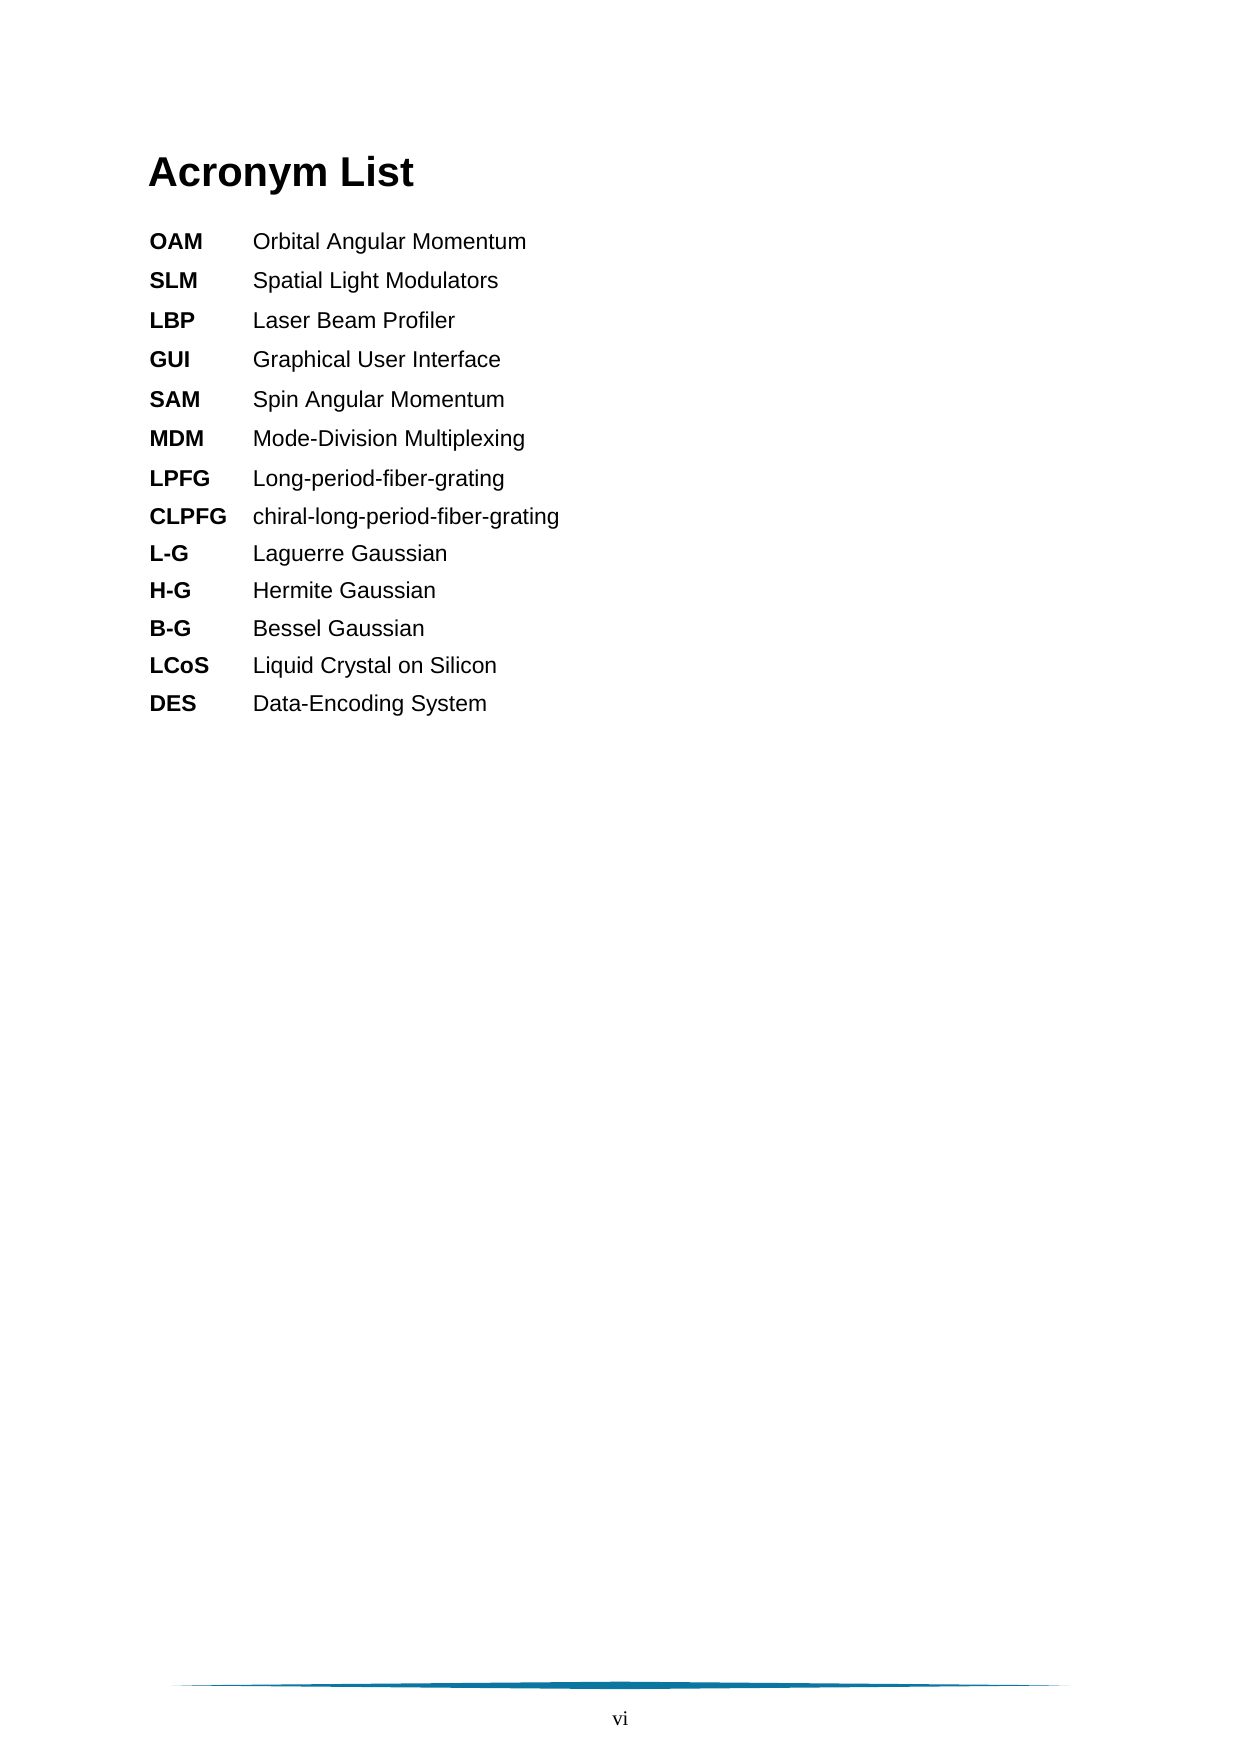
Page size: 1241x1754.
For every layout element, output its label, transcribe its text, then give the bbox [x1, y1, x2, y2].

text Acronym List [148, 148, 1092, 196]
table_cell CLPFG [148, 500, 251, 536]
table_cell DES [148, 686, 251, 723]
table_cell SAM [148, 381, 251, 421]
table_cell H-G [148, 573, 251, 611]
table_cell Mode-Division Multiplexing [251, 421, 1136, 460]
table_cell Bessel Gaussian [251, 611, 1136, 648]
table_cell Liquid Crystal on Silicon [251, 648, 1136, 686]
table_cell SLM [148, 263, 251, 302]
table_cell Graphical User Interface [251, 342, 1136, 381]
table_cell LCoS [148, 648, 251, 686]
table_cell Long-period-fiber-grating [251, 460, 1136, 499]
table_cell Data-Encoding System [251, 686, 1136, 723]
table_cell LBP [148, 302, 251, 342]
table_header OAM [148, 223, 251, 263]
table_cell chiral-long-period-fiber-grating [251, 500, 1136, 536]
table_header Orbital Angular Momentum [251, 223, 1136, 263]
table_cell Laguerre Gaussian [251, 536, 1136, 573]
table_cell Hermite Gaussian [251, 573, 1136, 611]
table_cell Laser Beam Profiler [251, 302, 1136, 342]
table_cell L-G [148, 536, 251, 573]
table_cell LPFG [148, 460, 251, 499]
table_cell GUI [148, 342, 251, 381]
table_cell Spatial Light Modulators [251, 263, 1136, 302]
table_cell MDM [148, 421, 251, 460]
table_cell Spin Angular Momentum [251, 381, 1136, 421]
table_cell B-G [148, 611, 251, 648]
